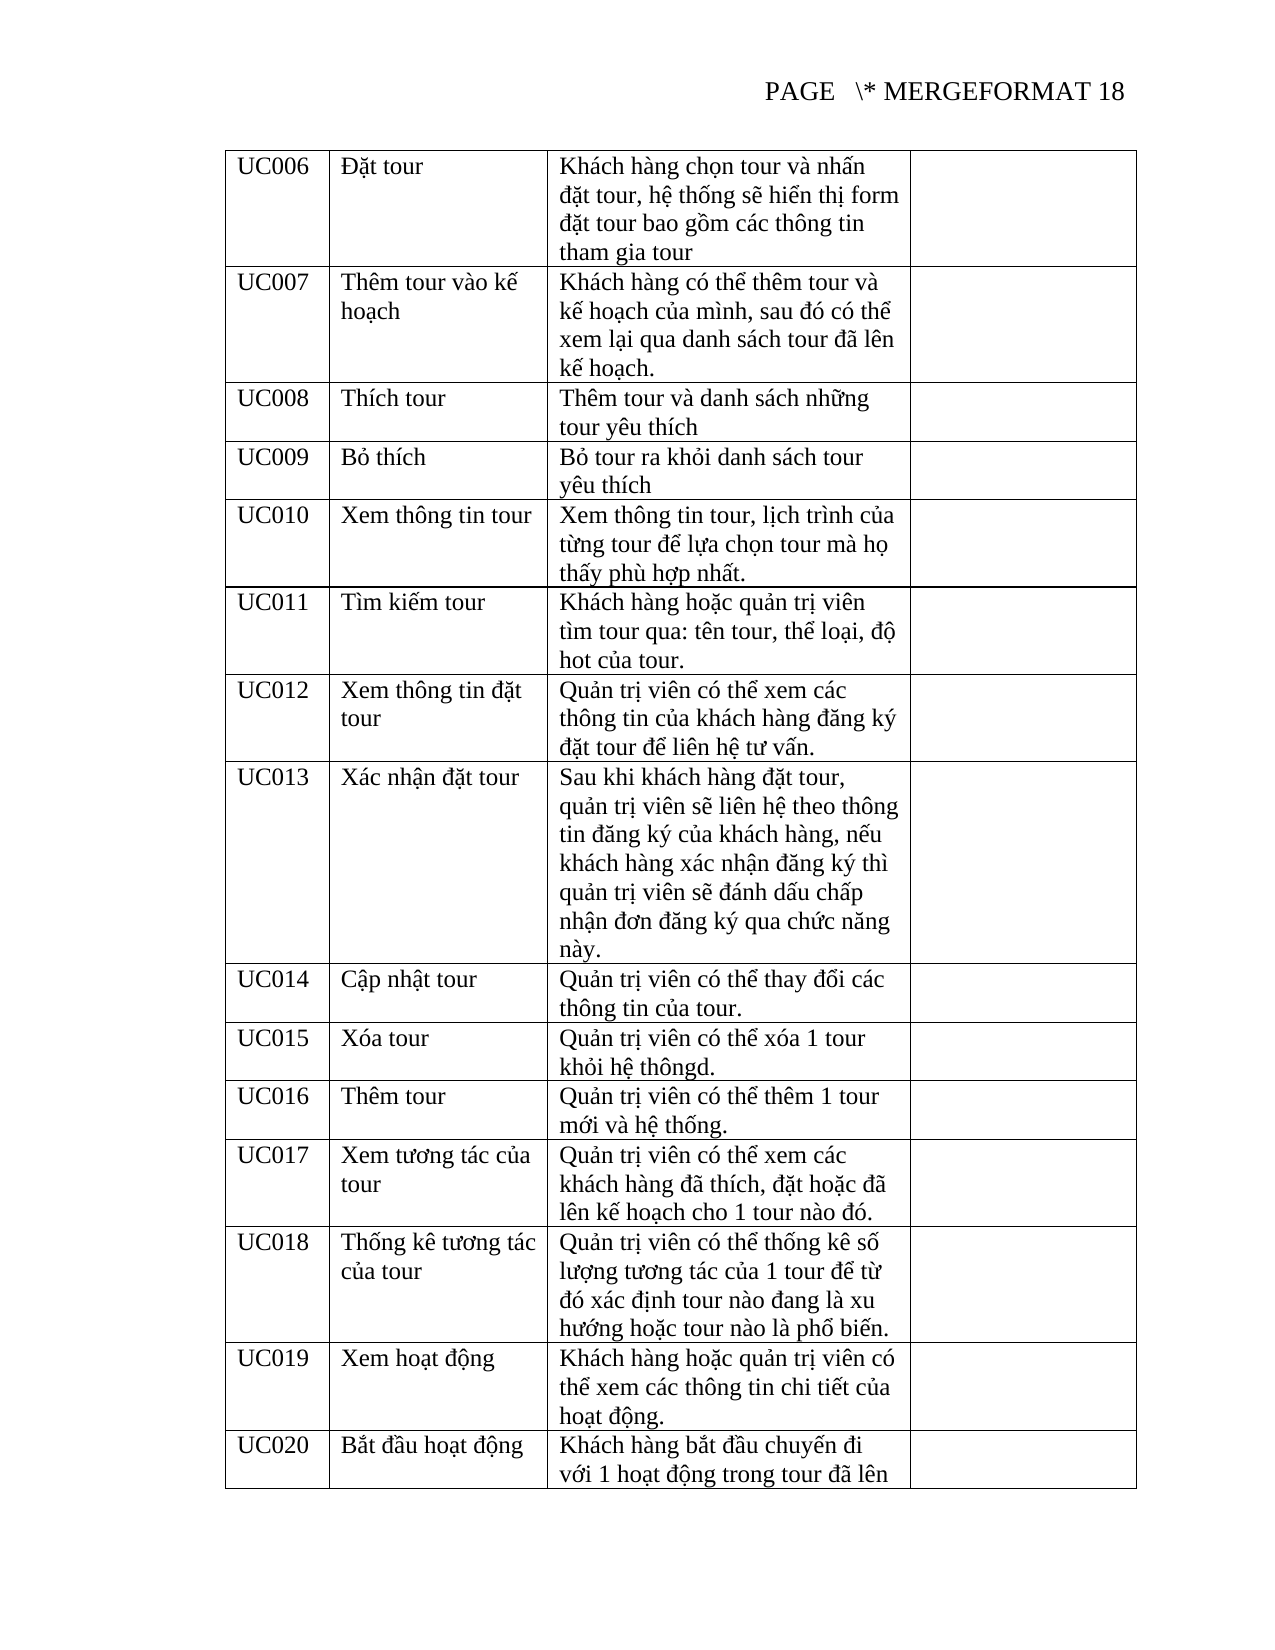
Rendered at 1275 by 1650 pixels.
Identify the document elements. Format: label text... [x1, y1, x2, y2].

table_cell UC018 [226, 1227, 329, 1342]
table_cell Thích tour [330, 383, 547, 441]
table_cell Khách hàng hoặc quản trị viên có thể xem các thông tin chi tiết của hoạt động. [548, 1343, 910, 1429]
table_cell Thống kê tương tác của tour [330, 1227, 547, 1342]
table_cell Sau khi khách hàng đặt tour, quản trị viên sẽ liên hệ theo thông tin đăng ký của khách hàng, nếu khách hàng xác nhận đăng ký thì quản trị viên sẽ đánh dấu chấp nhận đơn đăng ký qua chức năng này. [548, 762, 910, 963]
table_cell UC009 [226, 442, 329, 499]
table_cell Xác nhận đặt tour [330, 762, 547, 963]
table_cell UC011 [226, 588, 329, 674]
table_cell UC012 [226, 675, 329, 761]
table_cell UC015 [226, 1023, 329, 1080]
table_cell Quản trị viên có thể thêm 1 tour mới và hệ thống. [548, 1081, 910, 1139]
table_cell [911, 500, 1136, 586]
table_cell [911, 1140, 1136, 1226]
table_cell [548, 1431, 910, 1488]
table_cell Quản trị viên có thể xem các thông tin của khách hàng đăng ký đặt tour để liên hệ tư vấn. [548, 675, 910, 761]
table_cell [911, 1431, 1136, 1488]
table_cell Xem thông tin tour, lịch trình của từng tour để lựa chọn tour mà họ thấy phù hợp nhất. [548, 500, 910, 586]
table_cell [911, 762, 1136, 963]
table_cell Khách hàng hoặc quản trị viên tìm tour qua: tên tour, thể loại, độ hot của tour. [548, 588, 910, 674]
table_cell Bắt đầu hoạt động [330, 1431, 547, 1488]
table_cell [911, 442, 1136, 499]
table_cell UC006 [226, 151, 329, 266]
table_cell Tìm kiếm tour [330, 588, 547, 674]
table_cell Thêm tour và danh sách những tour yêu thích [548, 383, 910, 441]
table_cell [911, 964, 1136, 1022]
table_cell [911, 1227, 1136, 1342]
table_cell [911, 383, 1136, 441]
table_cell Bỏ thích [330, 442, 547, 499]
table_cell Quản trị viên có thể thống kê số lượng tương tác của 1 tour để từ đó xác định tour nào đang là xu hướng hoặc tour nào là phổ biến. [548, 1227, 910, 1342]
table_cell UC019 [226, 1343, 329, 1429]
table_cell Xem hoạt động [330, 1343, 547, 1429]
table_cell Bỏ tour ra khỏi danh sách tour yêu thích [548, 442, 910, 499]
table_cell Xem thông tin tour [330, 500, 547, 586]
table_cell UC016 [226, 1081, 329, 1139]
table_cell UC017 [226, 1140, 329, 1226]
table_cell UC007 [226, 267, 329, 382]
table_cell Xóa tour [330, 1023, 547, 1080]
table_cell Quản trị viên có thể xóa 1 tour khỏi hệ thôngd. [548, 1023, 910, 1080]
table_cell [911, 1343, 1136, 1429]
table_cell Xem thông tin đặt tour [330, 675, 547, 761]
table_cell Đặt tour [330, 151, 547, 266]
table_cell Quản trị viên có thể thay đổi các thông tin của tour. [548, 964, 910, 1022]
table_cell [911, 267, 1136, 382]
table_cell [911, 151, 1136, 266]
table_cell Cập nhật tour [330, 964, 547, 1022]
table_cell Quản trị viên có thể xem các khách hàng đã thích, đặt hoặc đã lên kế hoạch cho 1 tour nào đó. [548, 1140, 910, 1226]
table_cell Thêm tour [330, 1081, 547, 1139]
table_cell [911, 675, 1136, 761]
table_cell [911, 588, 1136, 674]
table_cell [911, 1081, 1136, 1139]
table_cell Thêm tour vào kế hoạch [330, 267, 547, 382]
table_cell UC008 [226, 383, 329, 441]
table_cell Khách hàng có thể thêm tour và kế hoạch của mình, sau đó có thể xem lại qua danh sách tour đã lên kế hoạch. [548, 267, 910, 382]
table_cell [911, 1023, 1136, 1080]
table_cell UC020 [226, 1431, 329, 1488]
table_cell UC014 [226, 964, 329, 1022]
table_cell Xem tương tác của tour [330, 1140, 547, 1226]
table_cell Khách hàng chọn tour và nhấn đặt tour, hệ thống sẽ hiển thị form đặt tour bao gồm các thông tin tham gia tour [548, 151, 910, 266]
table_cell UC010 [226, 500, 329, 586]
table_cell UC013 [226, 762, 329, 963]
